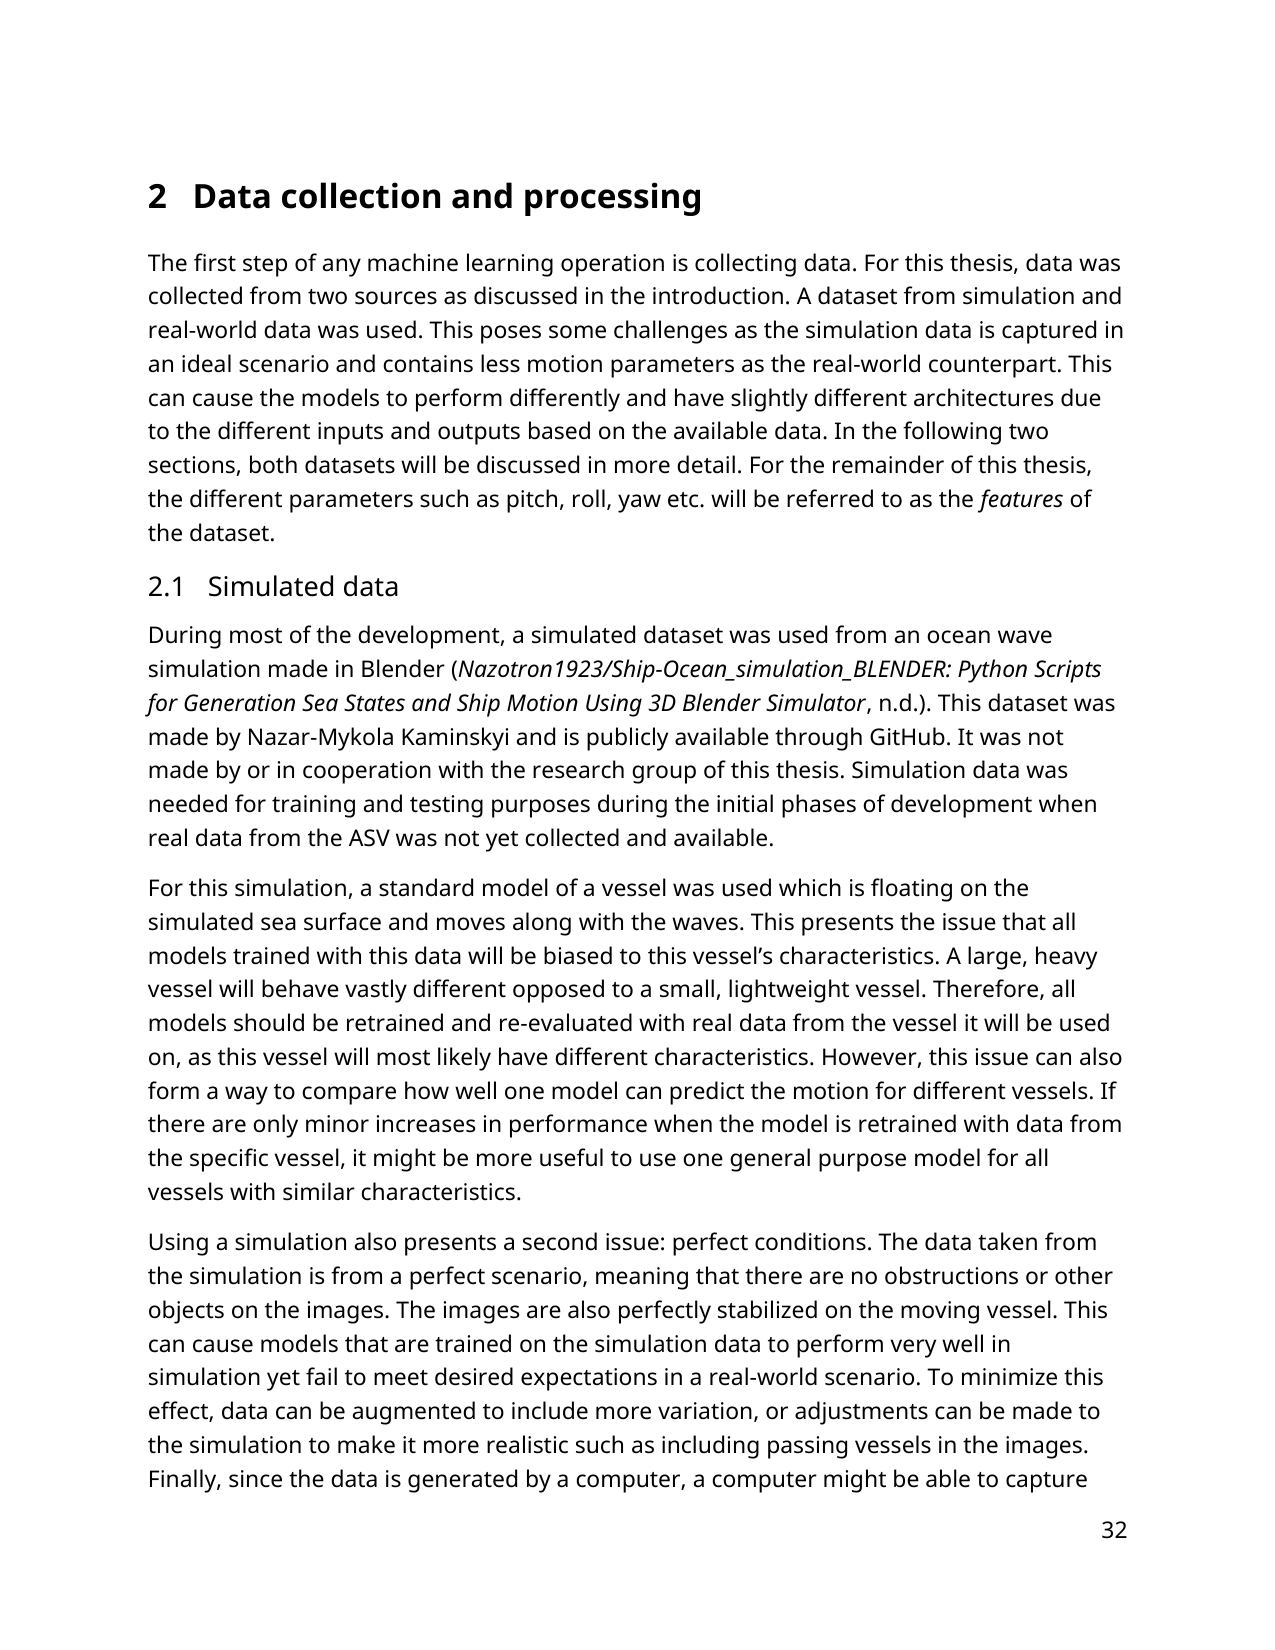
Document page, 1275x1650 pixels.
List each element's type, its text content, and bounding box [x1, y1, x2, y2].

text For this simulation, a standard model of a vessel was used which is floating on the simulated sea surface and moves along with the waves. This presents the issue that all models trained with this data will be biased to this vessel’s characteristics. A large, heavy vessel will behave vastly different opposed to a small, lightweight vessel. Therefore, all models should be retrained and re-evaluated with real data from the vessel it will be used on, as this vessel will most likely have different characteristics. However, this issue can also form a way to compare how well one model can predict the motion for different vessels. If there are only minor increases in performance when the model is retrained with data from the specific vessel, it might be more useful to use one general purpose model for all vessels with similar characteristics. [148, 872, 1127, 1207]
text During most of the development, a simulated dataset was used from an ocean wave simulation made in Blender . This dataset was made by Nazar-Mykola Kaminskyi and is publicly available through GitHub. It was not made by or in cooperation with the research group of this thesis. Simulation data was needed for training and testing purposes during the initial phases of development when real data from the ASV was not yet collected and available. [148, 619, 1127, 853]
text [148, 1226, 1127, 1494]
subtitle Data collection and processing [148, 173, 1127, 218]
text The first step of any machine learning operation is collecting data. For this thesis, data was collected from two sources as discussed in the introduction. A dataset from simulation and real-world data was used. This poses some challenges as the simulation data is captured in an ideal scenario and contains less motion parameters as the real-world counterpart. This can cause the models to perform differently and have slightly different architectures due to the different inputs and outputs based on the available data. In the following two sections, both datasets will be discussed in more detail. For the remainder of this thesis, the different parameters such as pitch, roll, yaw etc. will be referred to as the features of the dataset. [148, 247, 1127, 548]
subtitle Simulated data [148, 567, 1127, 604]
